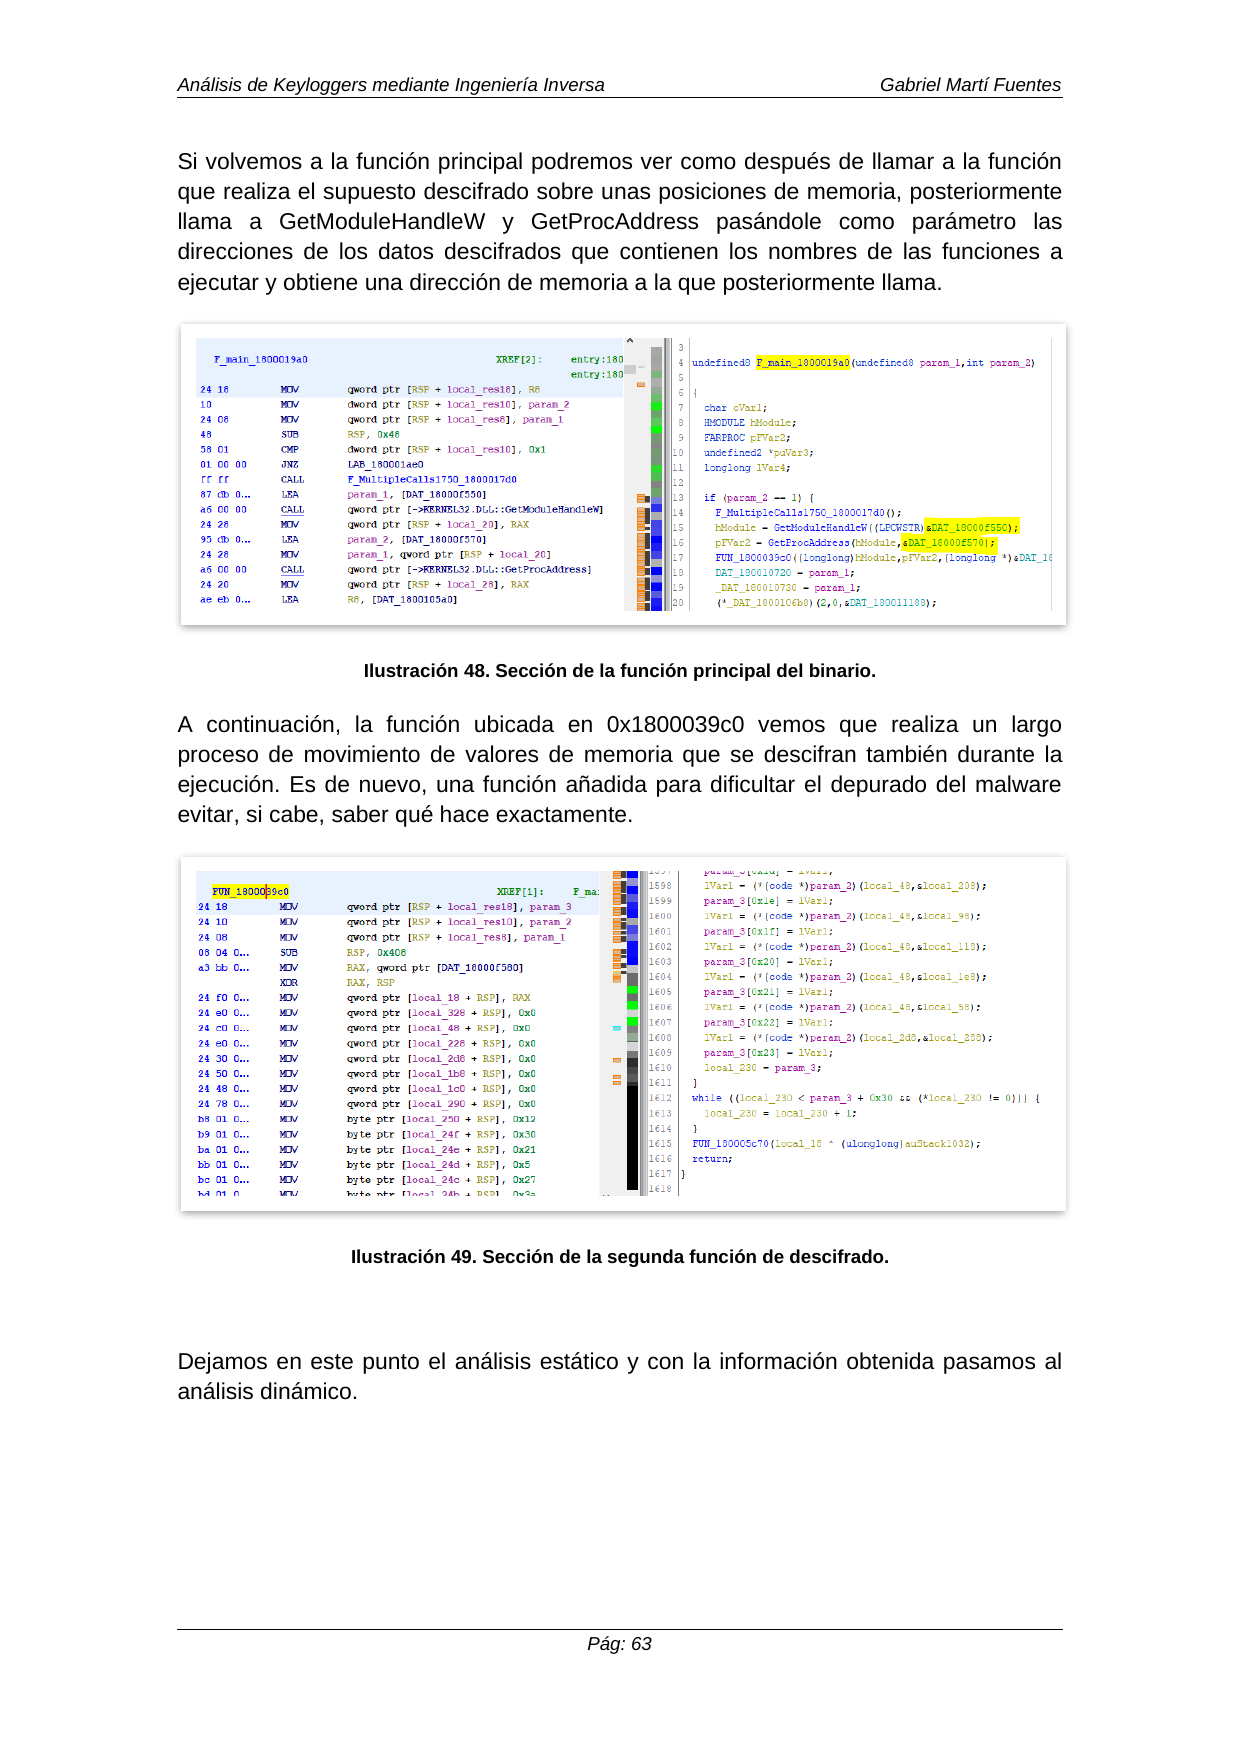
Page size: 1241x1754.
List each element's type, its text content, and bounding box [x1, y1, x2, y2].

text Dejamos en este punto el análisis estático y con la información obtenida pasamos al análisis dinámico. [177, 1348, 1063, 1404]
text Si volvemos a la función principal podremos ver como después de llamar a la función que realiza el supuesto descifrado sobre unas posiciones de memoria, posteriormente llama a GetModuleHandleW y GetProcAddress pasándole como parámetro las direcciones de los datos descifrados que contienen los nombres de las funciones a ejecutar y obtiene una dirección de memoria a la que posteriormente llama. [177, 148, 1063, 295]
text A continuación, la función ubicada en 0x1800039c0 vemos que realiza un largo proceso de movimiento de valores de memoria que se descifran también durante la ejecución. Es de nuevo, una función añadida para dificultar el depurado del malware evitar, si cabe, saber qué hace exactamente. [177, 711, 1063, 828]
picture [196, 871, 1051, 1196]
text Ilustración 49. Sección de la segunda función de descifrado. [177, 1246, 1063, 1267]
text Ilustración 48. Sección de la función principal del binario. [177, 660, 1063, 682]
picture [196, 338, 1052, 611]
